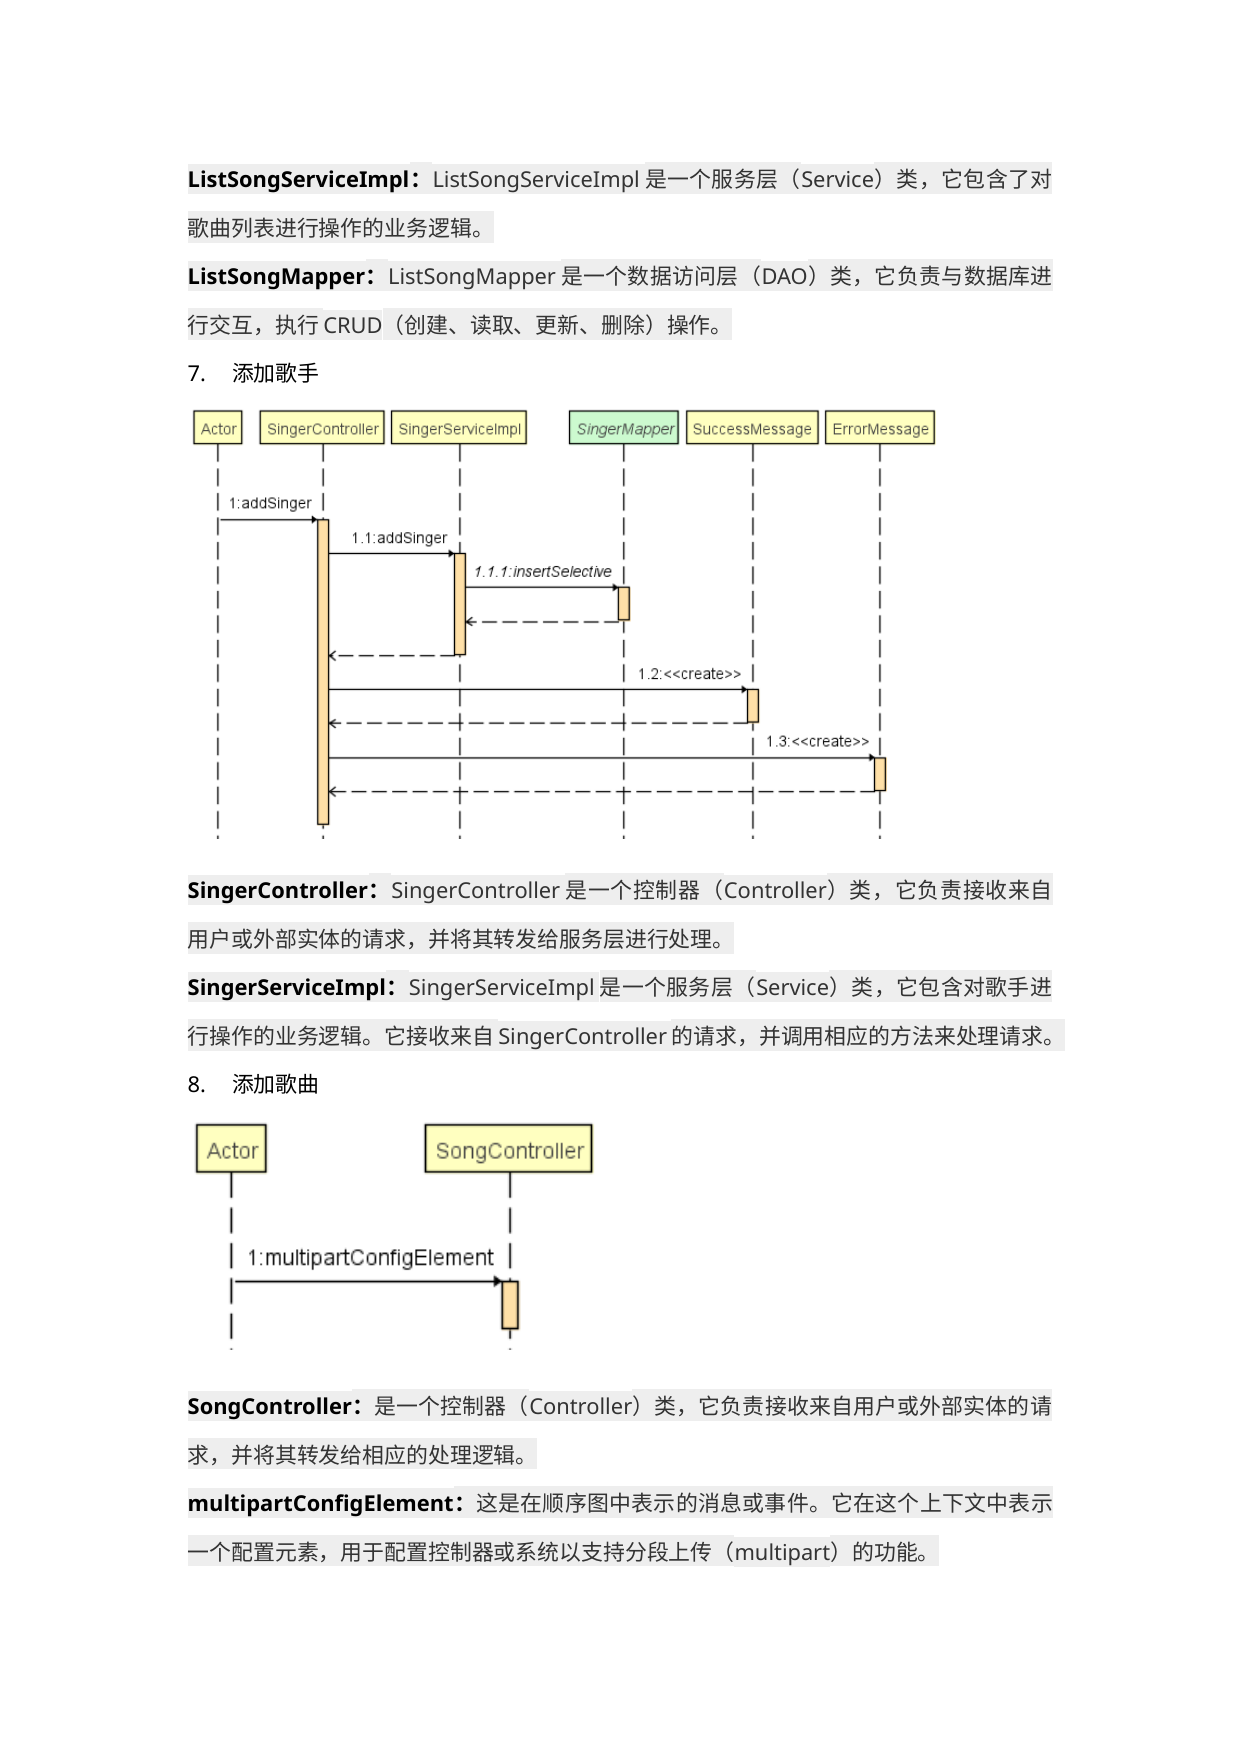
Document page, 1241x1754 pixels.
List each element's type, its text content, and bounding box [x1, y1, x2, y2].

picture [187, 404, 956, 839]
text multipartConfigElement：这是在顺序图中表示的消息或事件。它在这个上下文中表示一个配置元素，用于配置控制器或系统以支持分段上传（multipart）的功能。 [187, 1486, 1053, 1567]
list 添加歌手 [187, 356, 1053, 389]
list 添加歌曲 [187, 1067, 1053, 1099]
text SongController：是一个控制器（Controller）类，它负责接收来自用户或外部实体的请求，并将其转发给相应的处理逻辑。 [187, 1389, 1053, 1470]
text SingerServiceImpl：SingerServiceImpl是一个服务层（Service）类，它包含对歌手进行操作的业务逻辑。它接收来自SingerController的请求，并调用相应的方法来处理请求。 [187, 970, 1053, 1051]
picture [187, 1115, 674, 1350]
text ListSongMapper：ListSongMapper是一个数据访问层（DAO）类，它负责与数据库进行交互，执行CRUD（创建、读取、更新、删除）操作。 [187, 259, 1053, 340]
text ListSongServiceImpl：ListSongServiceImpl是一个服务层（Service）类，它包含了对歌曲列表进行操作的业务逻辑。 [187, 162, 1053, 243]
text SingerController：SingerController是一个控制器（Controller）类，它负责接收来自用户或外部实体的请求，并将其转发给服务层进行处理。 [187, 873, 1053, 954]
